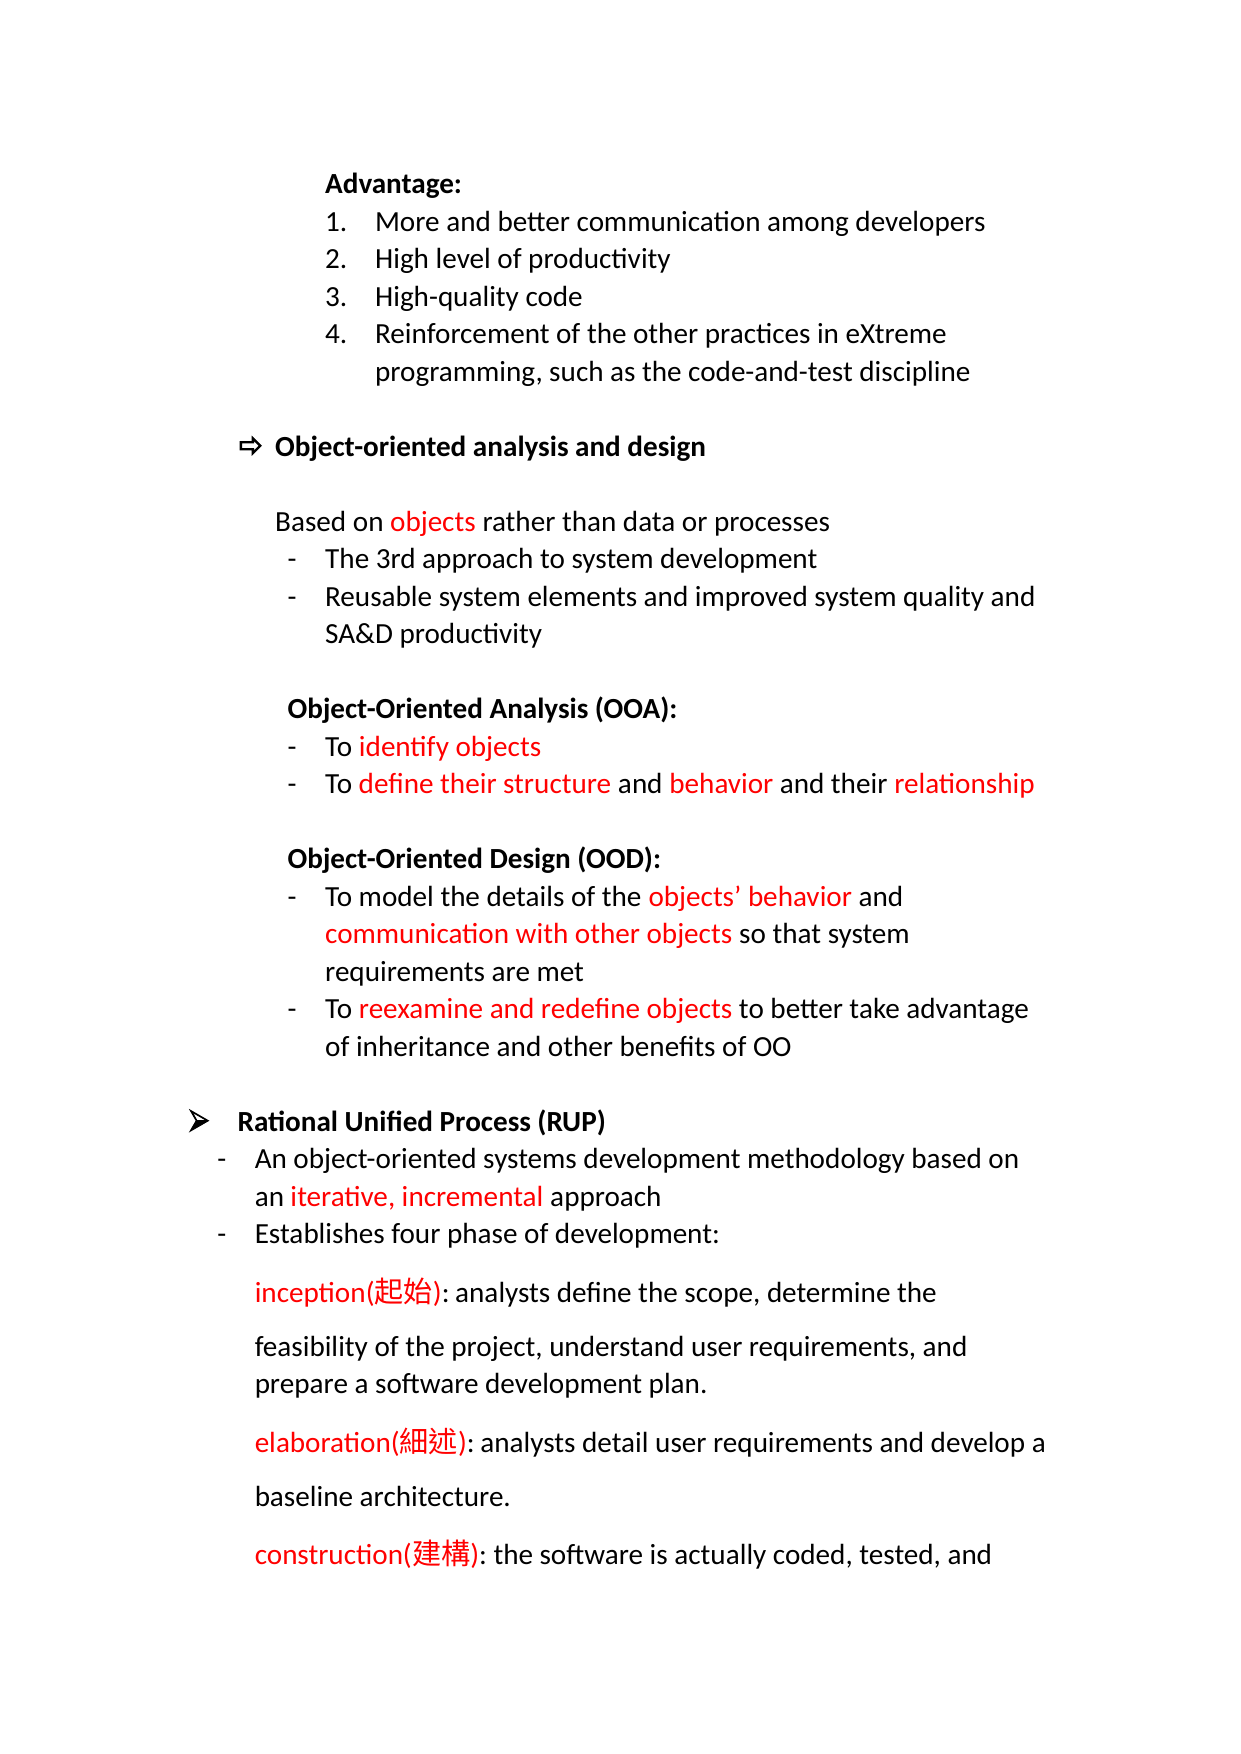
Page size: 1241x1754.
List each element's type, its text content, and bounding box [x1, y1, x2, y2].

list To identify objects [287, 727, 1053, 764]
list Reinforcement of the other practices in eXtreme programming, such as the code-and-test discipline [325, 314, 1053, 389]
list High-quality code [325, 277, 1053, 314]
list To reexamine and redefine objects to better take advantage of inheritance and other benefits of OO [287, 989, 1053, 1064]
list Rational Unified Process (RUP) [187, 1102, 1053, 1139]
list More and better communication among developers [325, 202, 1053, 239]
text Object-Oriented Design (OOD): [287, 839, 1053, 877]
list To model the details of the objects’ behavior and communication with other objects so that system requirements are met [287, 877, 1053, 989]
list inception(起始): analysts define the scope, determine the feasibility of the project, understand user requirements, and prepare a software development plan. [254, 1252, 1053, 1402]
list An object-oriented systems development methodology based on an iterative, incremental approach [217, 1139, 1053, 1214]
list elaboration(細述): analysts detail user requirements and develop a baseline architecture. [254, 1402, 1053, 1514]
list Based on objects rather than data or processes [275, 502, 1053, 539]
list Establishes four phase of development: [217, 1214, 1053, 1252]
list High level of productivity [325, 239, 1053, 277]
list To define their structure and behavior and their relationship [287, 764, 1053, 802]
list Object-oriented analysis and design [237, 427, 1053, 464]
list Advantage: [325, 164, 1053, 202]
list The 3rd approach to system development [287, 539, 1053, 577]
text Object-Oriented Analysis (OOA): [287, 689, 1053, 727]
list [254, 1514, 1053, 1589]
list Reusable system elements and improved system quality and SA&D productivity [287, 577, 1053, 652]
